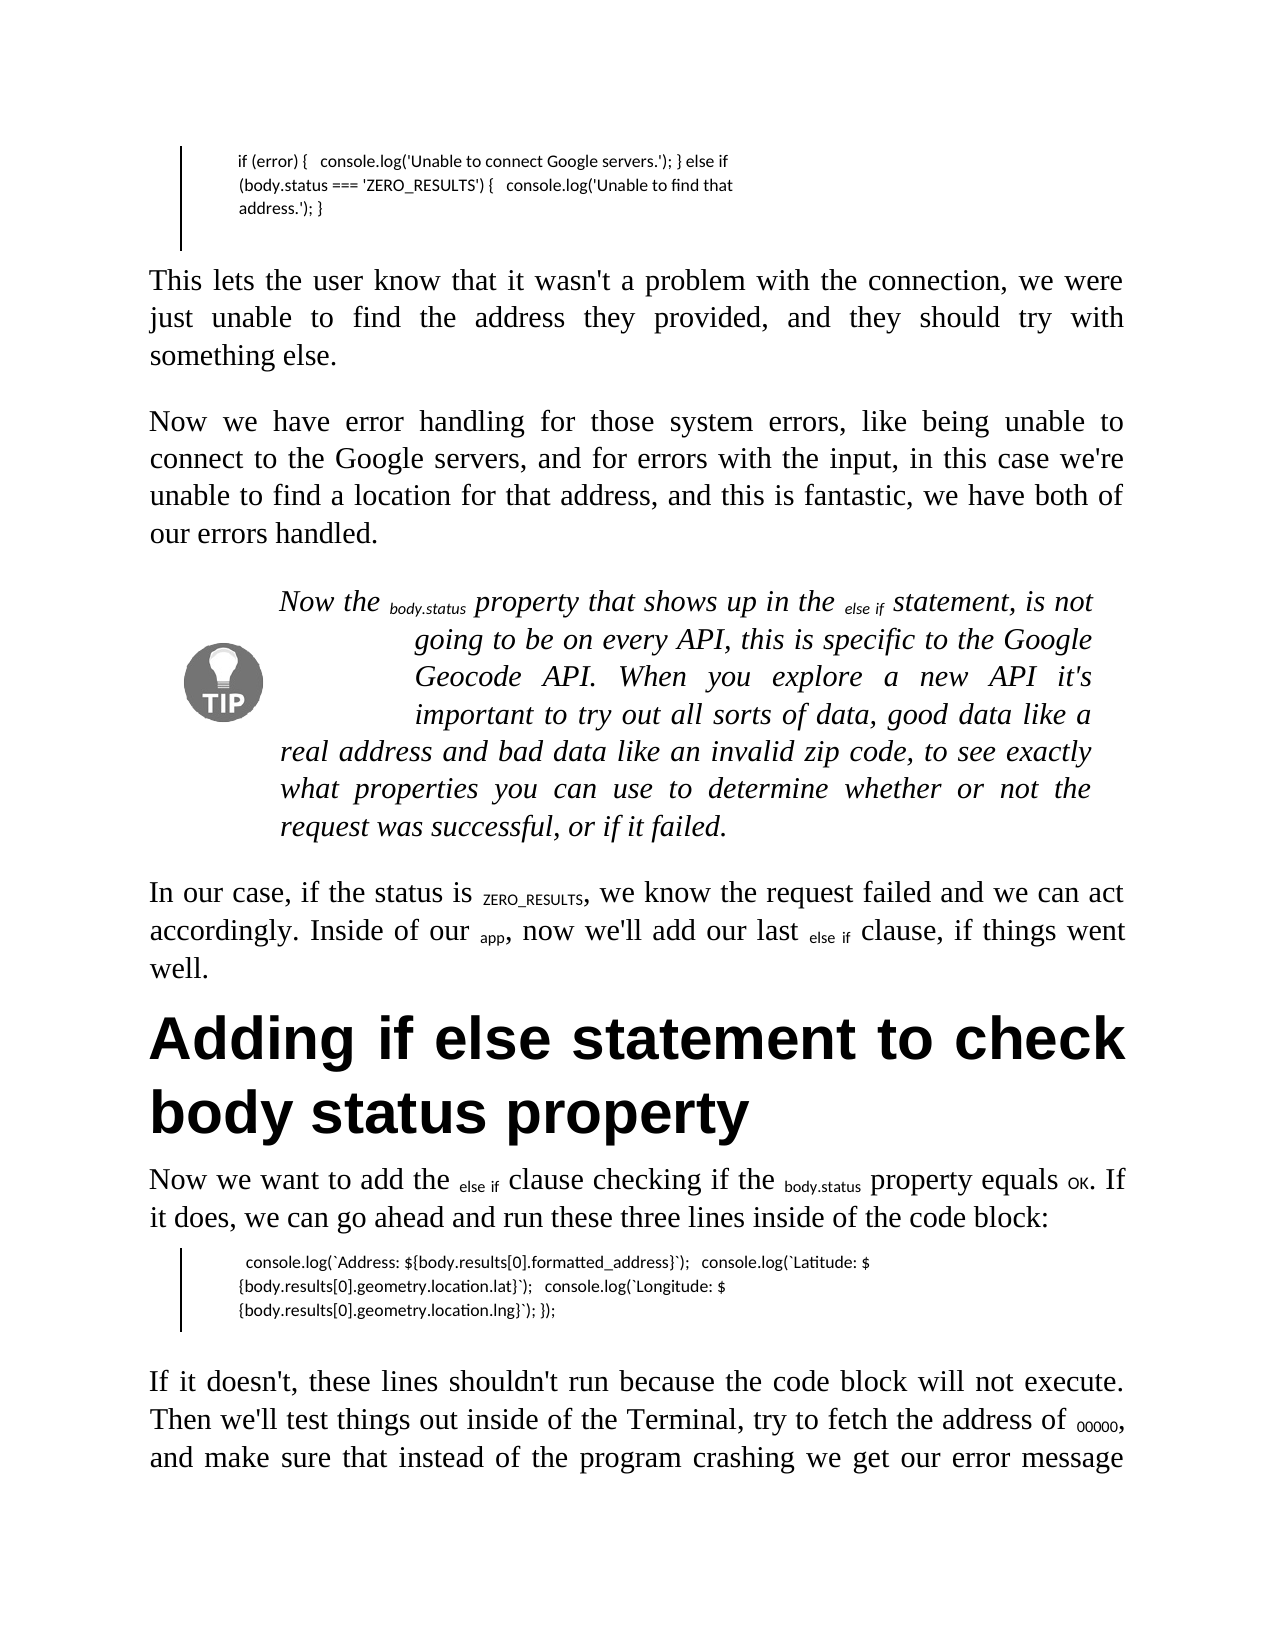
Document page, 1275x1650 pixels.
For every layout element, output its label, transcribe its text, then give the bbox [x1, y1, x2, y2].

text Now we have error handling for those system errors, like being unable to connect to the Google servers, and for errors with the input, in this case we're unable to find a location for that address, and this is fantastic, we have both of our errors handled. [148, 403, 1125, 550]
text In our case, if the status is ZERO_RESULTS, we know the request failed and we can act accordingly. Inside of our app, now we'll add our last else if clause, if things went well. [148, 874, 1125, 985]
picture [180, 639, 266, 725]
text This lets the user know that it wasn't a problem with the connection, we were just unable to find the address they provided, and they should try with something else. [148, 262, 1125, 372]
text if (error) { console.log('Unable to connect Google servers.'); } else if (body.status === 'ZERO_RESULTS') { console.log('Unable to find that address.'); } [187, 150, 739, 219]
text console.log(`Address: ${body.results[0].formatted_address}`); console.log(`Latitude: ${body.results[0].geometry.location.lat}`); console.log(`Longitude: ${body.results[0].geometry.location.lng}`); }); [187, 1252, 965, 1321]
text Adding if else statement to check body status property [148, 1003, 1127, 1146]
text Now the body.status property that shows up in the else if statement, is not going to be on every API, this is specific to the Google Geocode API. When you explore a new API it's important to try out all sorts of data, good data like a real address and bad data like an invalid zip code, to see exactly what properties you can use to determine whether or not the request was successful, or if it failed. [279, 583, 1096, 843]
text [148, 1364, 1125, 1474]
text Now we want to add the else if clause checking if the body.status property equals OK. If it does, we can go ahead and run these three lines inside of the code block: [148, 1161, 1125, 1234]
